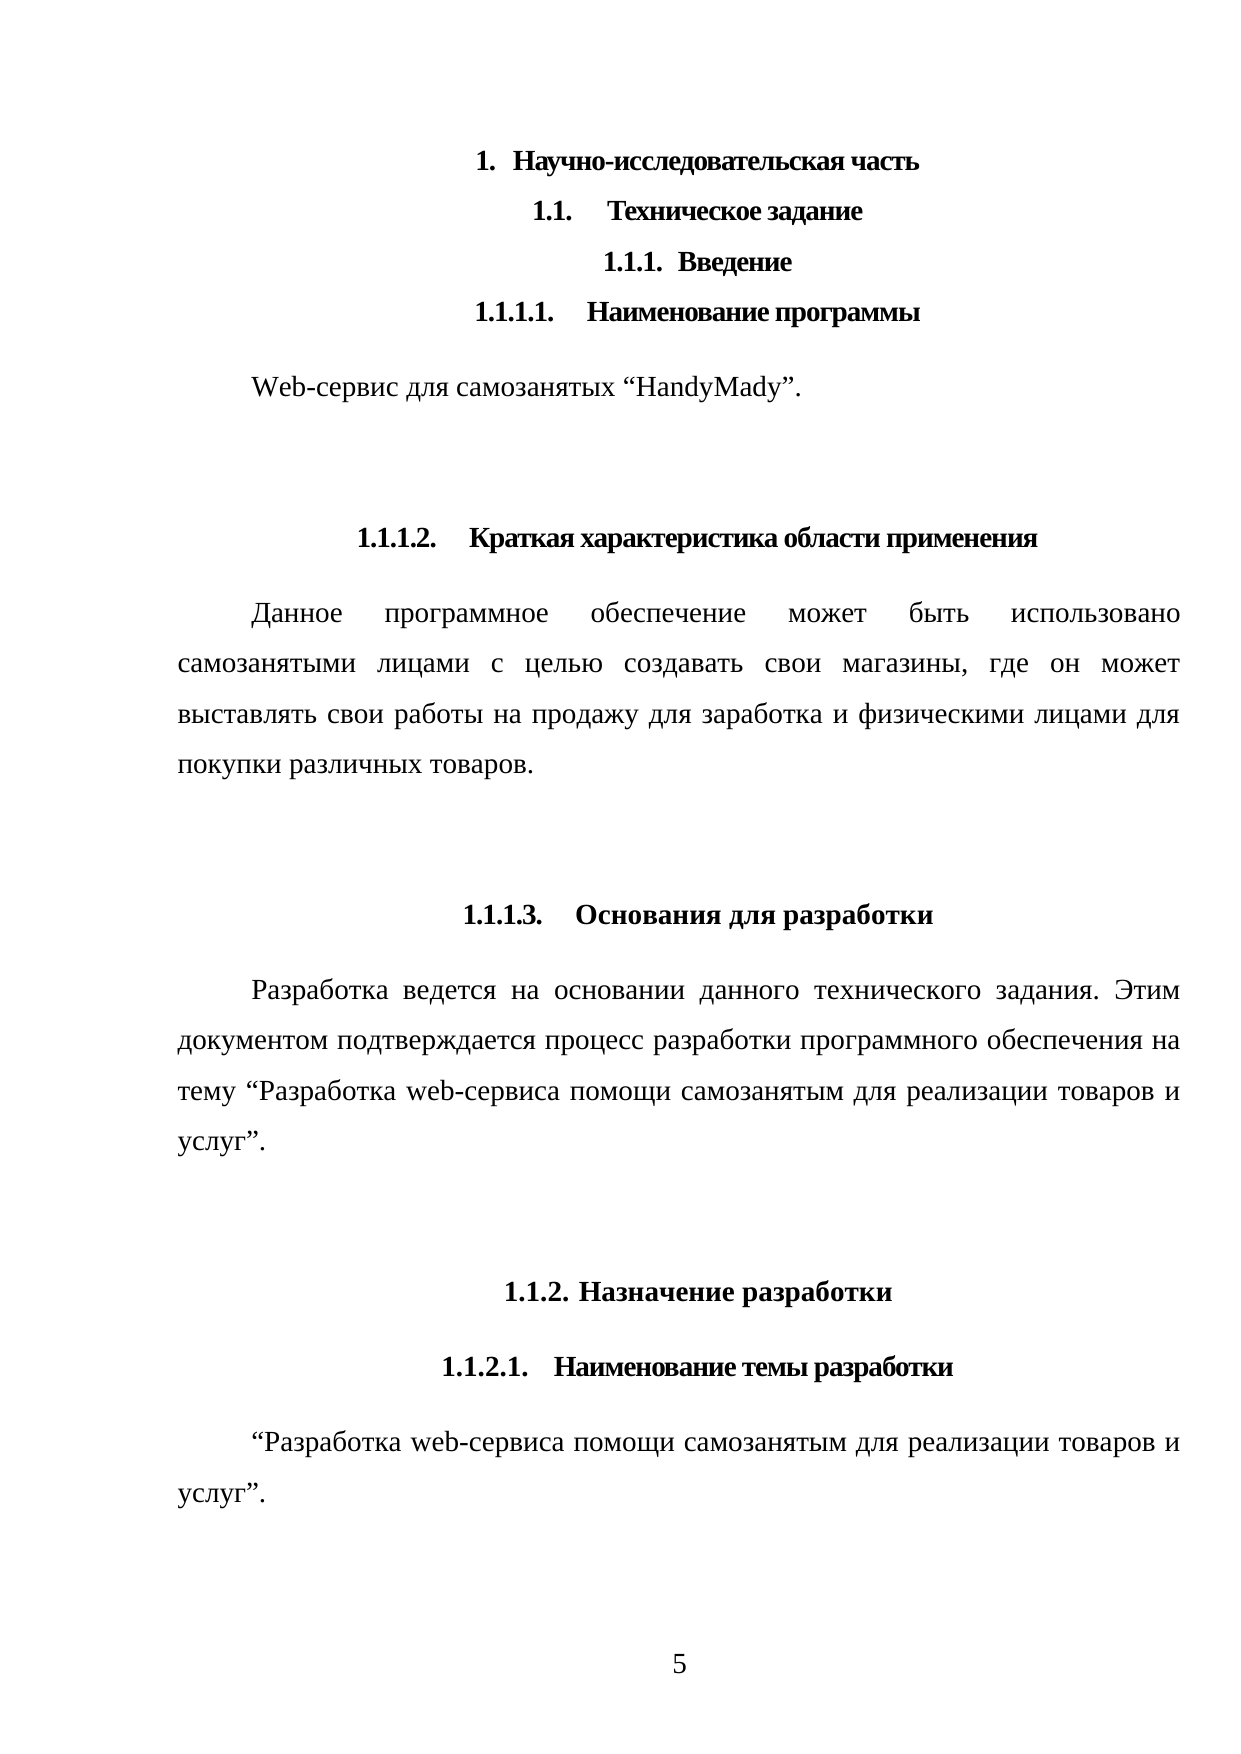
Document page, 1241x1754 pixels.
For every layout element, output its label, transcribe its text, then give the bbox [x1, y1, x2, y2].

text Данное программное обеспечение может быть использовано самозанятыми лицами с целью создавать свои магазины, где он может выставлять свои работы на продажу для заработка и физическими лицами для покупки различных товаров. [177, 595, 1181, 780]
text Web-сервис для самозанятых “HandyMady”. [177, 369, 1181, 403]
subtitle Краткая характеристика области применения [215, 520, 1181, 553]
subtitle Техническое задание [215, 193, 1181, 227]
text Разработка ведется на основании данного технического задания. Этим документом подтверждается процесс разработки программного обеспечения на тему “Разработка web-сервиса помощи самозанятым для реализации товаров и услуг”. [177, 972, 1181, 1157]
subtitle Наименование программы [215, 294, 1181, 328]
subtitle Введение [215, 244, 1181, 277]
subtitle Научно-исследовательская часть [215, 143, 1181, 177]
subtitle Наименование темы разработки [215, 1349, 1181, 1383]
text “Разработка web-сервиса помощи самозанятым для реализации товаров и услуг”. [177, 1424, 1181, 1508]
subtitle Основания для разработки [215, 897, 1181, 930]
subtitle Назначение разработки [215, 1274, 1181, 1307]
